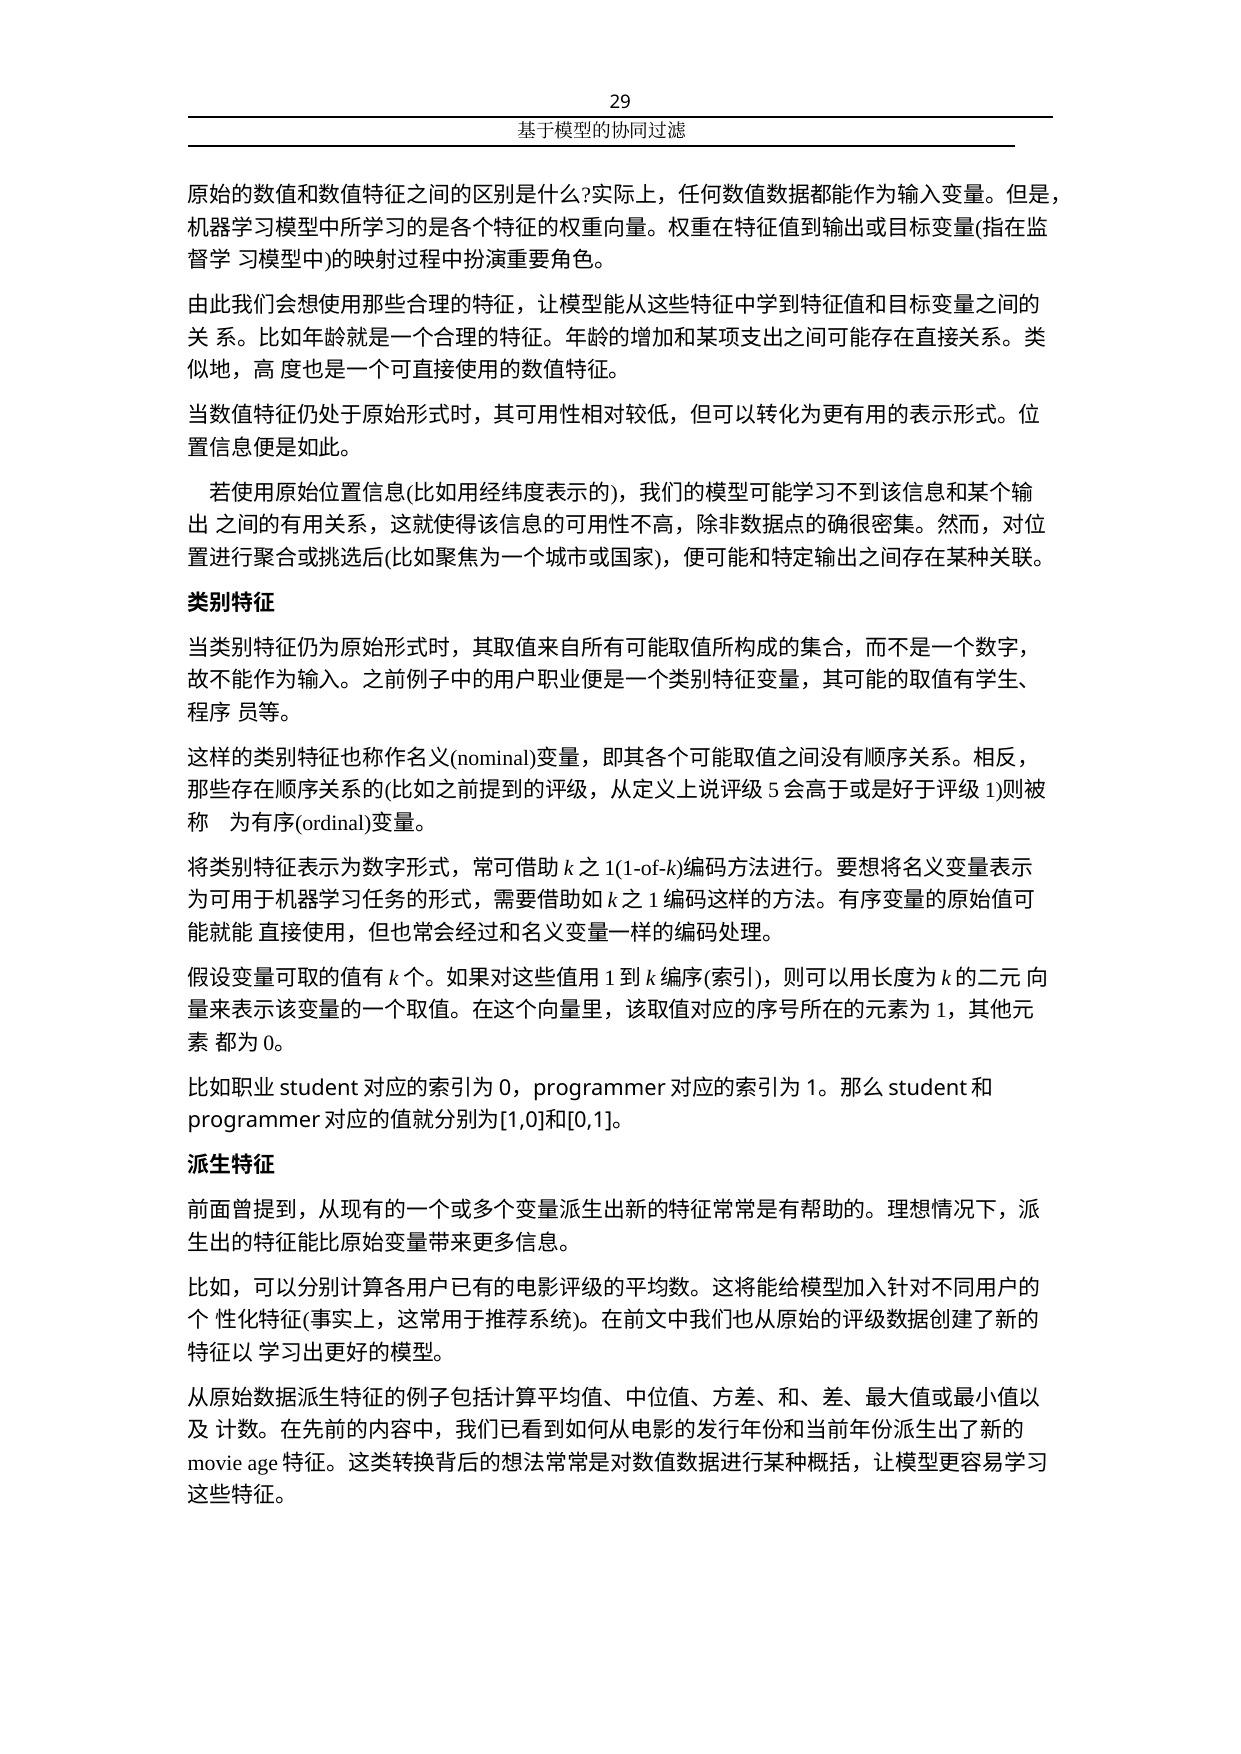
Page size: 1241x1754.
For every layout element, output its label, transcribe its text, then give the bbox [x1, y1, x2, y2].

text 前面曾提到，从现有的一个或多个变量派生出新的特征常常是有帮助的。理想情况下，派生出的特征能比原始变量带来更多信息。 [187, 1192, 1053, 1257]
text 比如职业student对应的索引为0，programmer对应的索引为1。那么student和programmer对应的值就分别为[1,0]和[0,1]。 [187, 1069, 1053, 1134]
text 当数值特征仍处于原始形式时，其可用性相对较低，但可以转化为更有用的表示形式。位置信息便是如此。 [187, 397, 1053, 462]
text 这样的类别特征也称作名义(nominal)变量，即其各个可能取值之间没有顺序关系。相反， 那些存在顺序关系的(比如之前提到的评级，从定义上说评级5会高于或是好于评级1)则被称5为有序(ordinal)变量。 [187, 739, 1053, 837]
text 从原始数据派生特征的例子包括计算平均值、中位值、方差、和、差、最大值或最小值以及 计数。在先前的内容中，我们已看到如何从电影的发行年份和当前年份派生出了新的movie age特征。这类转换背后的想法常常是对数值数据进行某种概括，让模型更容易学习这些特征。 [187, 1379, 1053, 1509]
text 原始的数值和数值特征之间的区别是什么?实际上，任何数值数据都能作为输入变量。但是，机器学习模型中所学习的是各个特征的权重向量。权重在特征值到输出或目标变量(指在监督学 习模型中)的映射过程中扮演重要角色。 [187, 177, 1053, 274]
text 类别特征 [187, 584, 1053, 617]
text 假设变量可取的值有k个。如果对这些值用1到k编序(索引)，则可以用长度为k的二元 向量来表示该变量的一个取值。在这个向量里，该取值对应的序号所在的元素为1，其他元素 都为0。 [187, 959, 1053, 1057]
text 当类别特征仍为原始形式时，其取值来自所有可能取值所构成的集合，而不是一个数字， 故不能作为输入。之前例子中的用户职业便是一个类别特征变量，其可能的取值有学生、程序 员等。 [187, 629, 1053, 727]
text 由此我们会想使用那些合理的特征，让模型能从这些特征中学到特征值和目标变量之间的关 系。比如年龄就是一个合理的特征。年龄的增加和某项支出之间可能存在直接关系。类似地，高 度也是一个可直接使用的数值特征。 [187, 287, 1053, 384]
text 派生特征 [187, 1147, 1053, 1179]
text 将类别特征表示为数字形式，常可借助k之1(1-of-k)编码方法进行。要想将名义变量表示 为可用于机器学习任务的形式，需要借助如k之1编码这样的方法。有序变量的原始值可能就能 直接使用，但也常会经过和名义变量一样的编码处理。 [187, 849, 1053, 947]
text 若使用原始位置信息(比如用经纬度表示的)，我们的模型可能学习不到该信息和某个输出 之间的有用关系，这就使得该信息的可用性不高，除非数据点的确很密集。然而，对位置进行聚合或挑选后(比如聚焦为一个城市或国家)，便可能和特定输出之间存在某种关联。 [187, 474, 1053, 572]
text 比如，可以分别计算各用户已有的电影评级的平均数。这将能给模型加入针对不同用户的个 性化特征(事实上，这常用于推荐系统)。在前文中我们也从原始的评级数据创建了新的特征以 学习出更好的模型。 [187, 1269, 1053, 1367]
